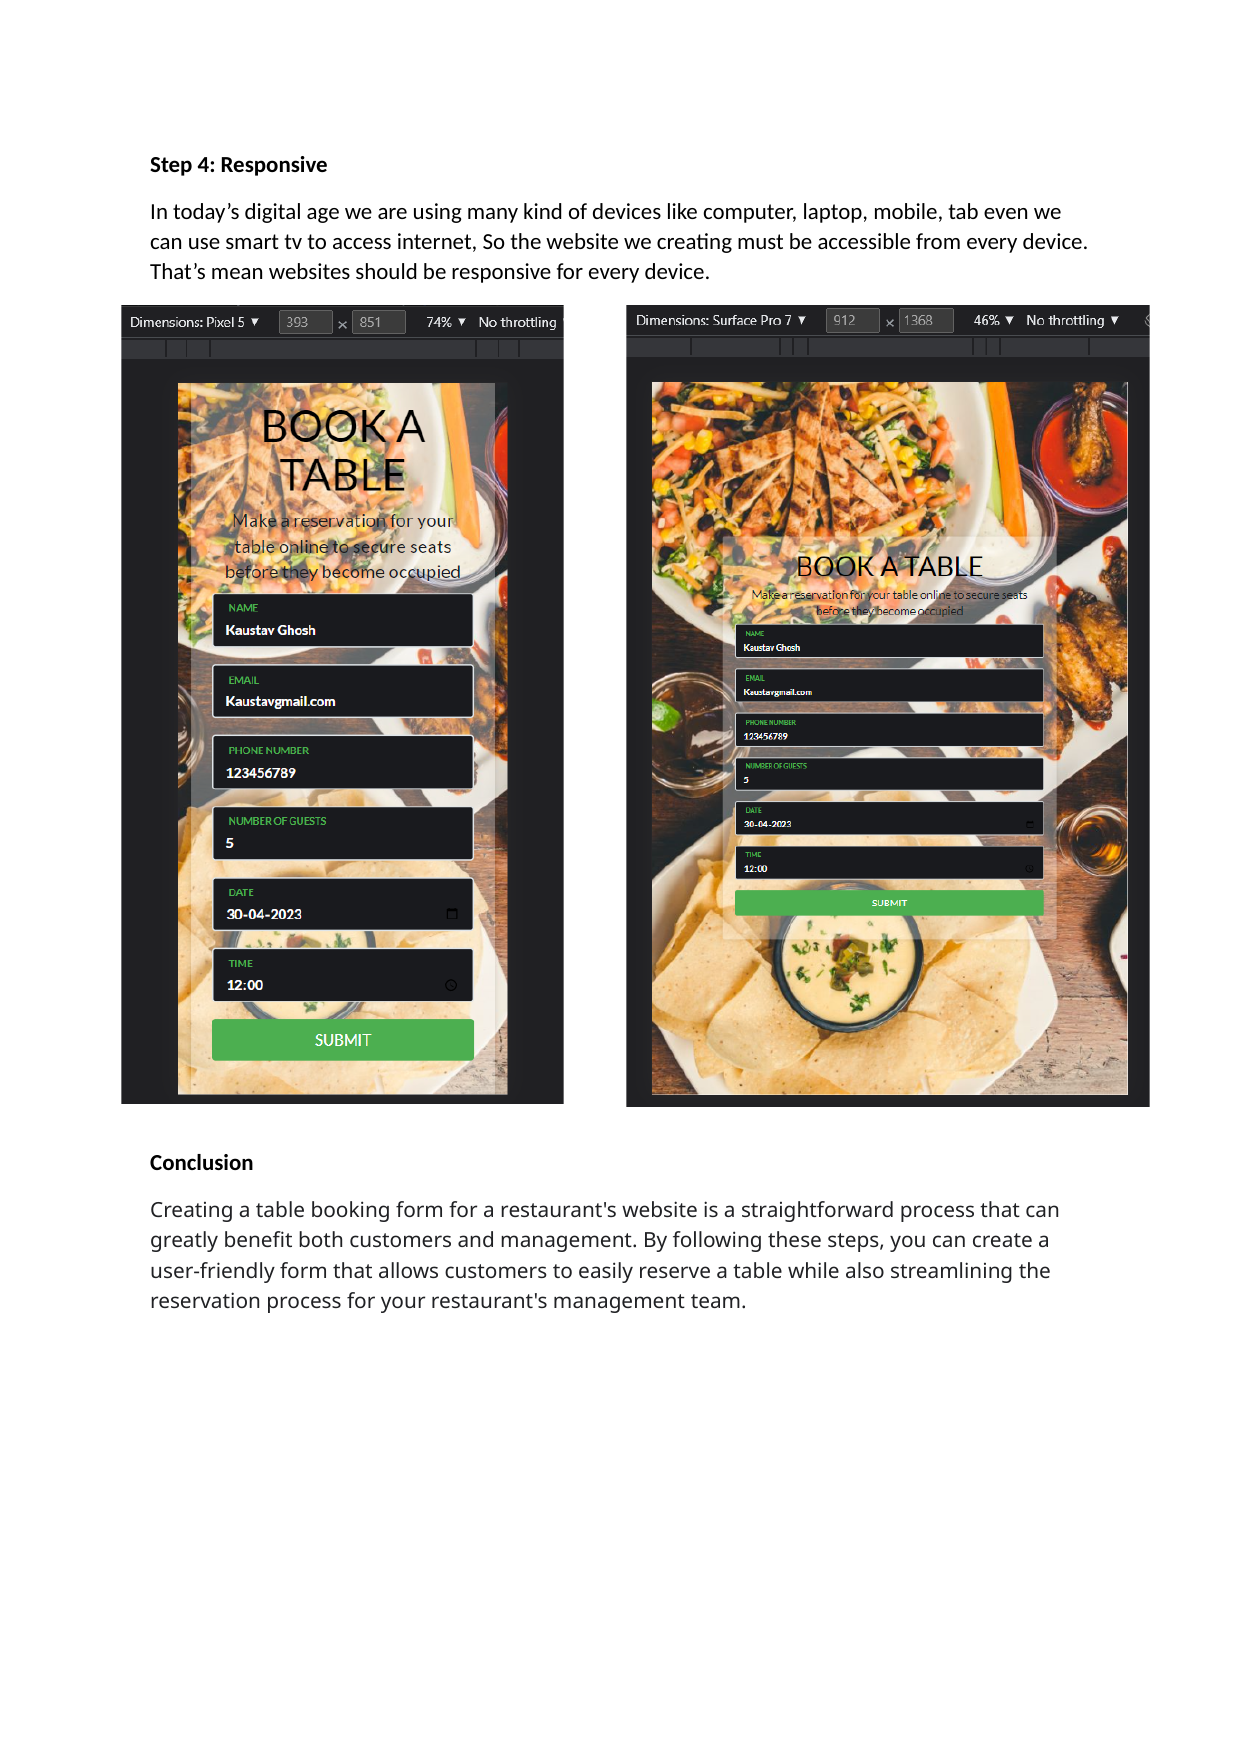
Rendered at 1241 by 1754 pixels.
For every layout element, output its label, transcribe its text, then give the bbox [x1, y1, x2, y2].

picture [626, 305, 1150, 1107]
text Creating a table booking form for a restaurant's website is a straightforward process that can greatly benefit both customers and management. By following these steps, you can create a user-friendly form that allows customers to easily reserve a table while also streamlining the reservation process for your restaurant's management team. [150, 1195, 1090, 1315]
text In today’s digital age we are using many kind of devices like computer, laptop, mobile, tab even we can use smart tv to access internet, So the website we creating must be accessible from every device. That’s mean websites should be responsive for every device. [150, 197, 1090, 285]
text Step 4: Responsive [150, 150, 1090, 178]
text Conclusion [150, 1148, 1090, 1176]
picture [121, 305, 564, 1104]
